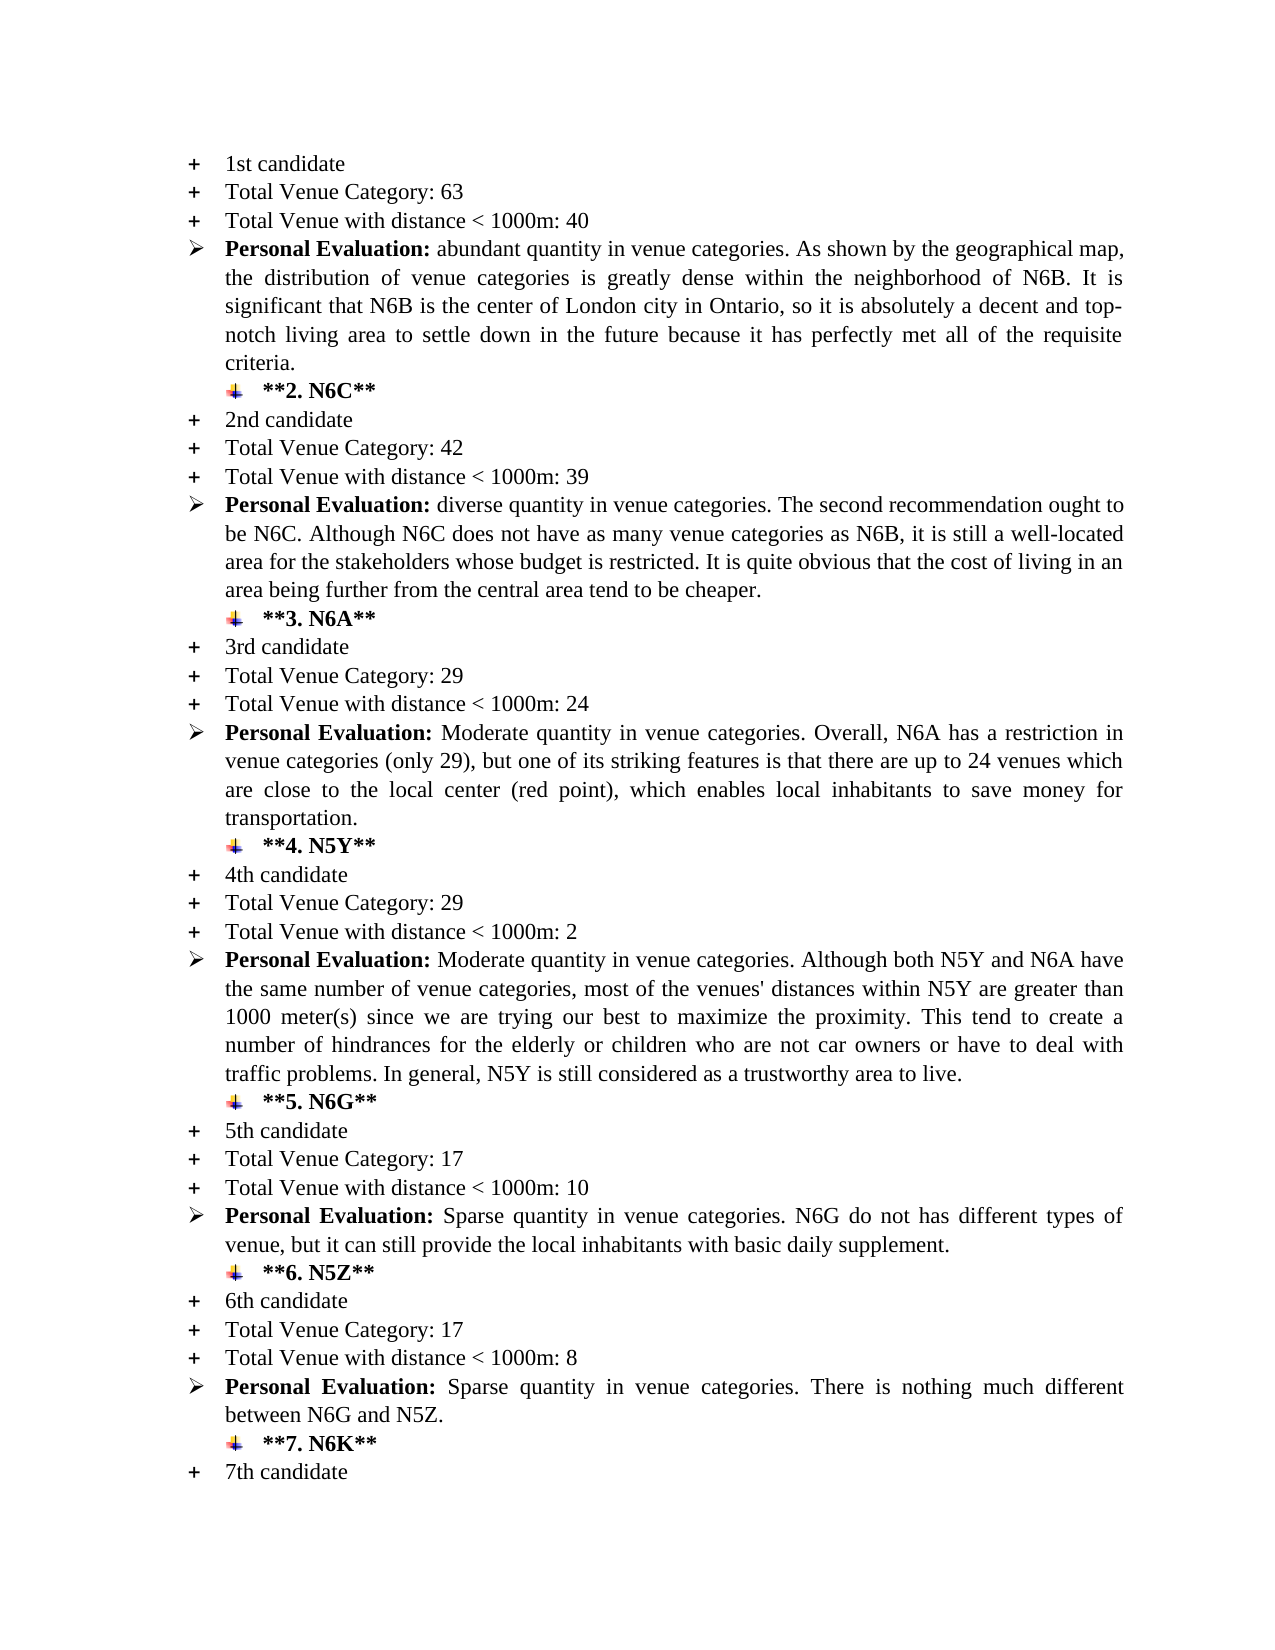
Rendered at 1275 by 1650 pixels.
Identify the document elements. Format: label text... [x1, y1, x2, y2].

list 3rd candidate [187, 633, 1125, 660]
picture [226, 1434, 243, 1451]
list 7th candidate [187, 1458, 1125, 1484]
list Personal Evaluation: Sparse quantity in venue categories. There is nothing much different between N6G and N5Z. [187, 1373, 1125, 1428]
list Personal Evaluation: Moderate quantity in venue categories. Although both N5Y and N6A have the same number of venue categories, most of the venues' distances within N5Y are greater than 1000 meter(s) since we are trying our best to maximize the proximity. This tend to create a number of hindrances for the elderly or children who are not car owners or have to deal with traffic problems. In general, N5Y is still considered as a trustworthy area to live. [187, 946, 1125, 1086]
list Total Venue with distance < 1000m: 8 [187, 1344, 1125, 1371]
list Total Venue with distance < 1000m: 40 [187, 207, 1125, 233]
list Total Venue Category: 17 [187, 1316, 1125, 1342]
list **2. N6C** [225, 377, 1125, 404]
list Total Venue with distance < 1000m: 10 [187, 1174, 1125, 1200]
list **7. N6K** [225, 1430, 1125, 1456]
list Personal Evaluation: Moderate quantity in venue categories. Overall, N6A has a restriction in venue categories (only 29), but one of its striking features is that there are up to 24 venues which are close to the local center (red point), which enables local inhabitants to save money for transportation. [187, 719, 1125, 830]
list 1st candidate [187, 150, 1125, 176]
list Total Venue with distance < 1000m: 2 [187, 918, 1125, 944]
list **5. N6G** [225, 1088, 1125, 1115]
list 6th candidate [187, 1287, 1125, 1314]
list Total Venue with distance < 1000m: 24 [187, 690, 1125, 717]
list Total Venue Category: 17 [187, 1145, 1125, 1172]
list **4. N5Y** [225, 832, 1125, 859]
list 2nd candidate [187, 406, 1125, 432]
picture [226, 1263, 243, 1281]
list Total Venue Category: 29 [187, 662, 1125, 688]
picture [226, 837, 243, 854]
picture [226, 609, 243, 627]
list 4th candidate [187, 861, 1125, 887]
list **3. N6A** [225, 605, 1125, 631]
picture [226, 382, 243, 399]
list Personal Evaluation: abundant quantity in venue categories. As shown by the geographical map, the distribution of venue categories is greatly dense within the neighborhood of N6B. It is significant that N6B is the center of London city in Ontario, so it is absolutely a decent and top-notch living area to settle down in the future because it has perfectly met all of the requisite criteria. [187, 235, 1125, 375]
list Total Venue with distance < 1000m: 39 [187, 463, 1125, 489]
picture [226, 1093, 243, 1110]
list **6. N5Z** [225, 1259, 1125, 1285]
list Total Venue Category: 63 [187, 178, 1125, 205]
list Personal Evaluation: Sparse quantity in venue categories. N6G do not has different types of venue, but it can still provide the local inhabitants with basic daily supplement. [187, 1202, 1125, 1257]
list Total Venue Category: 42 [187, 434, 1125, 461]
list Personal Evaluation: diverse quantity in venue categories. The second recommendation ought to be N6C. Although N6C does not have as many venue categories as N6B, it is still a well-located area for the stakeholders whose budget is restricted. It is quite obvious that the cost of living in an area being further from the central area tend to be cheaper. [187, 491, 1125, 603]
list 5th candidate [187, 1117, 1125, 1143]
list Total Venue Category: 29 [187, 889, 1125, 916]
